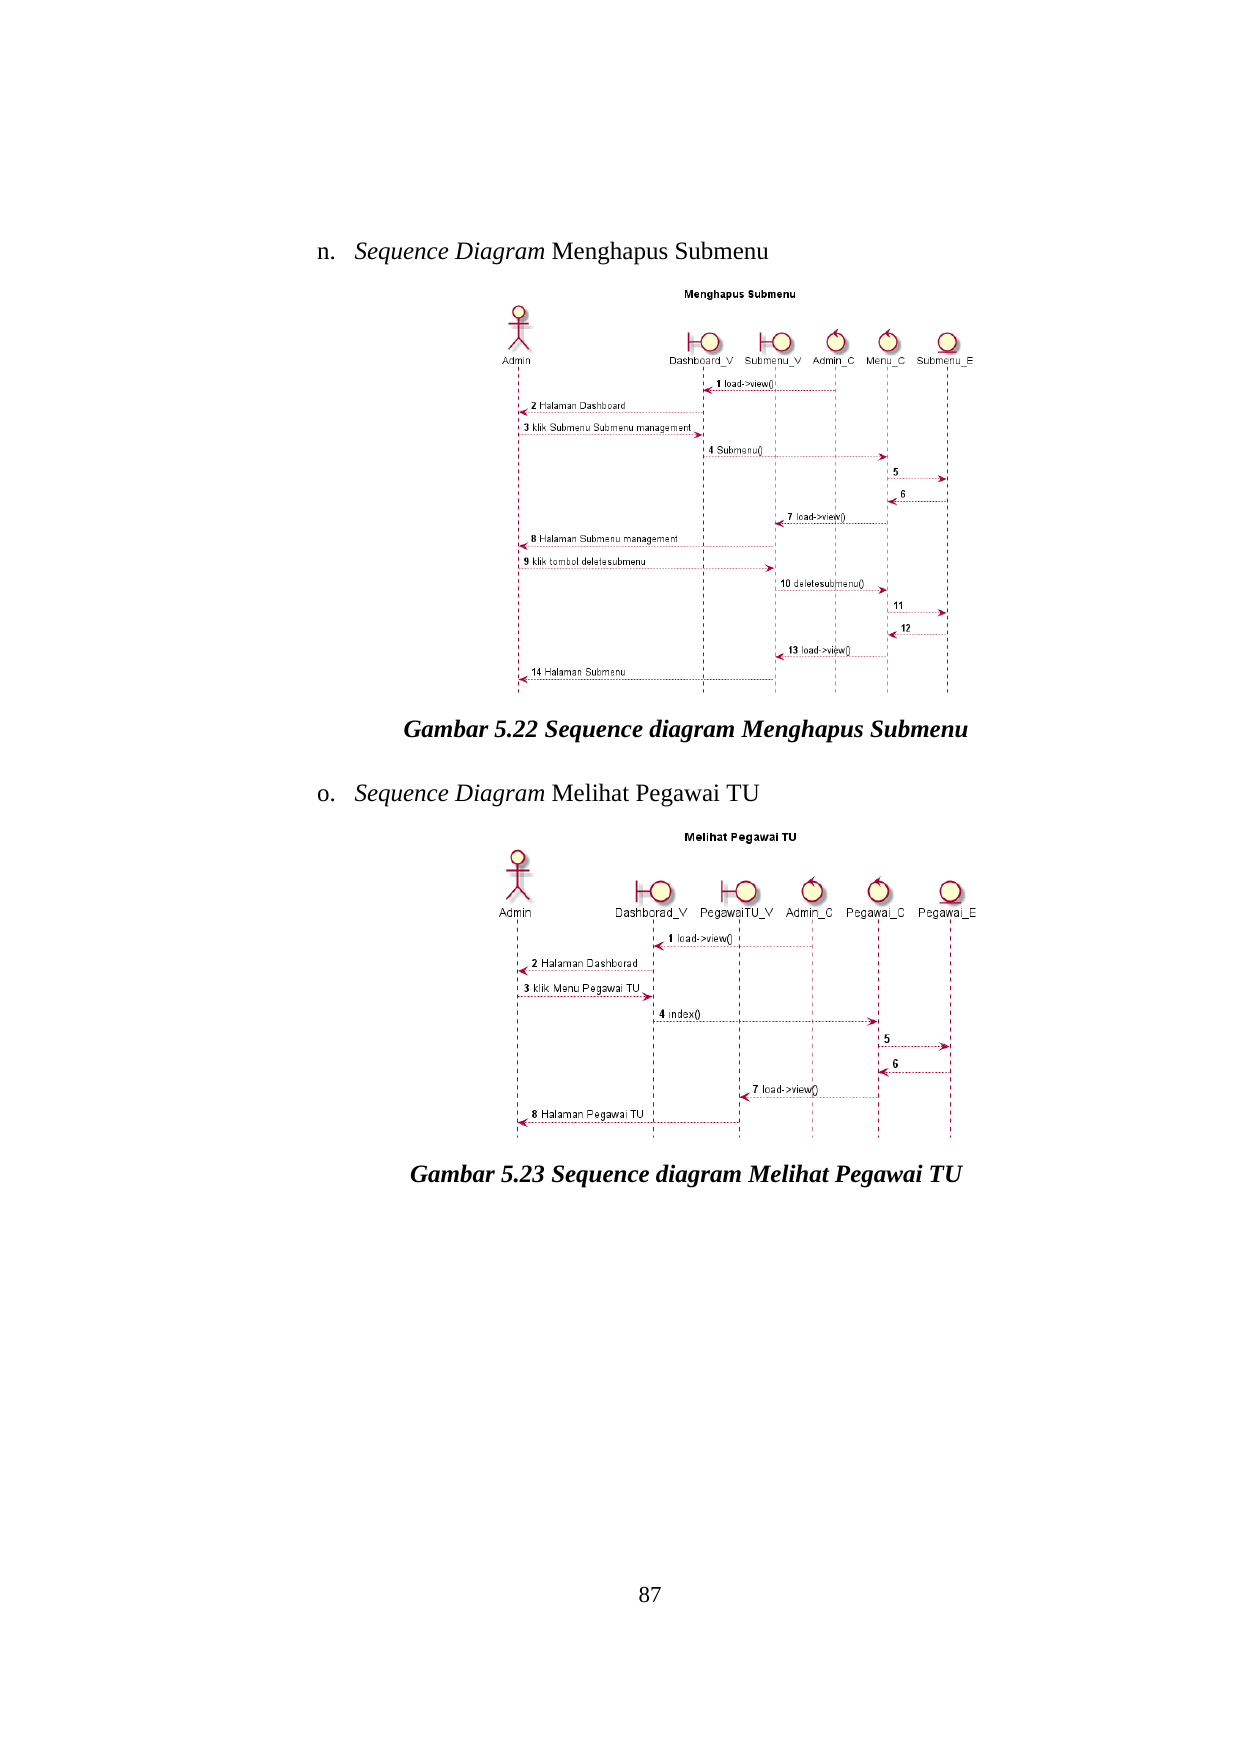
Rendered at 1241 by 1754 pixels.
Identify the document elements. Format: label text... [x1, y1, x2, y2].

list Sequence Diagram Menghapus Submenu [317, 236, 1063, 265]
picture [496, 279, 981, 700]
picture [492, 820, 985, 1146]
text Gambar 5.23 Sequence diagram Melihat Pegawai TU [311, 1159, 1063, 1188]
list Sequence Diagram Melihat Pegawai TU [317, 778, 1063, 806]
text Gambar 5.22 Sequence diagram Menghapus Submenu [311, 714, 1063, 742]
